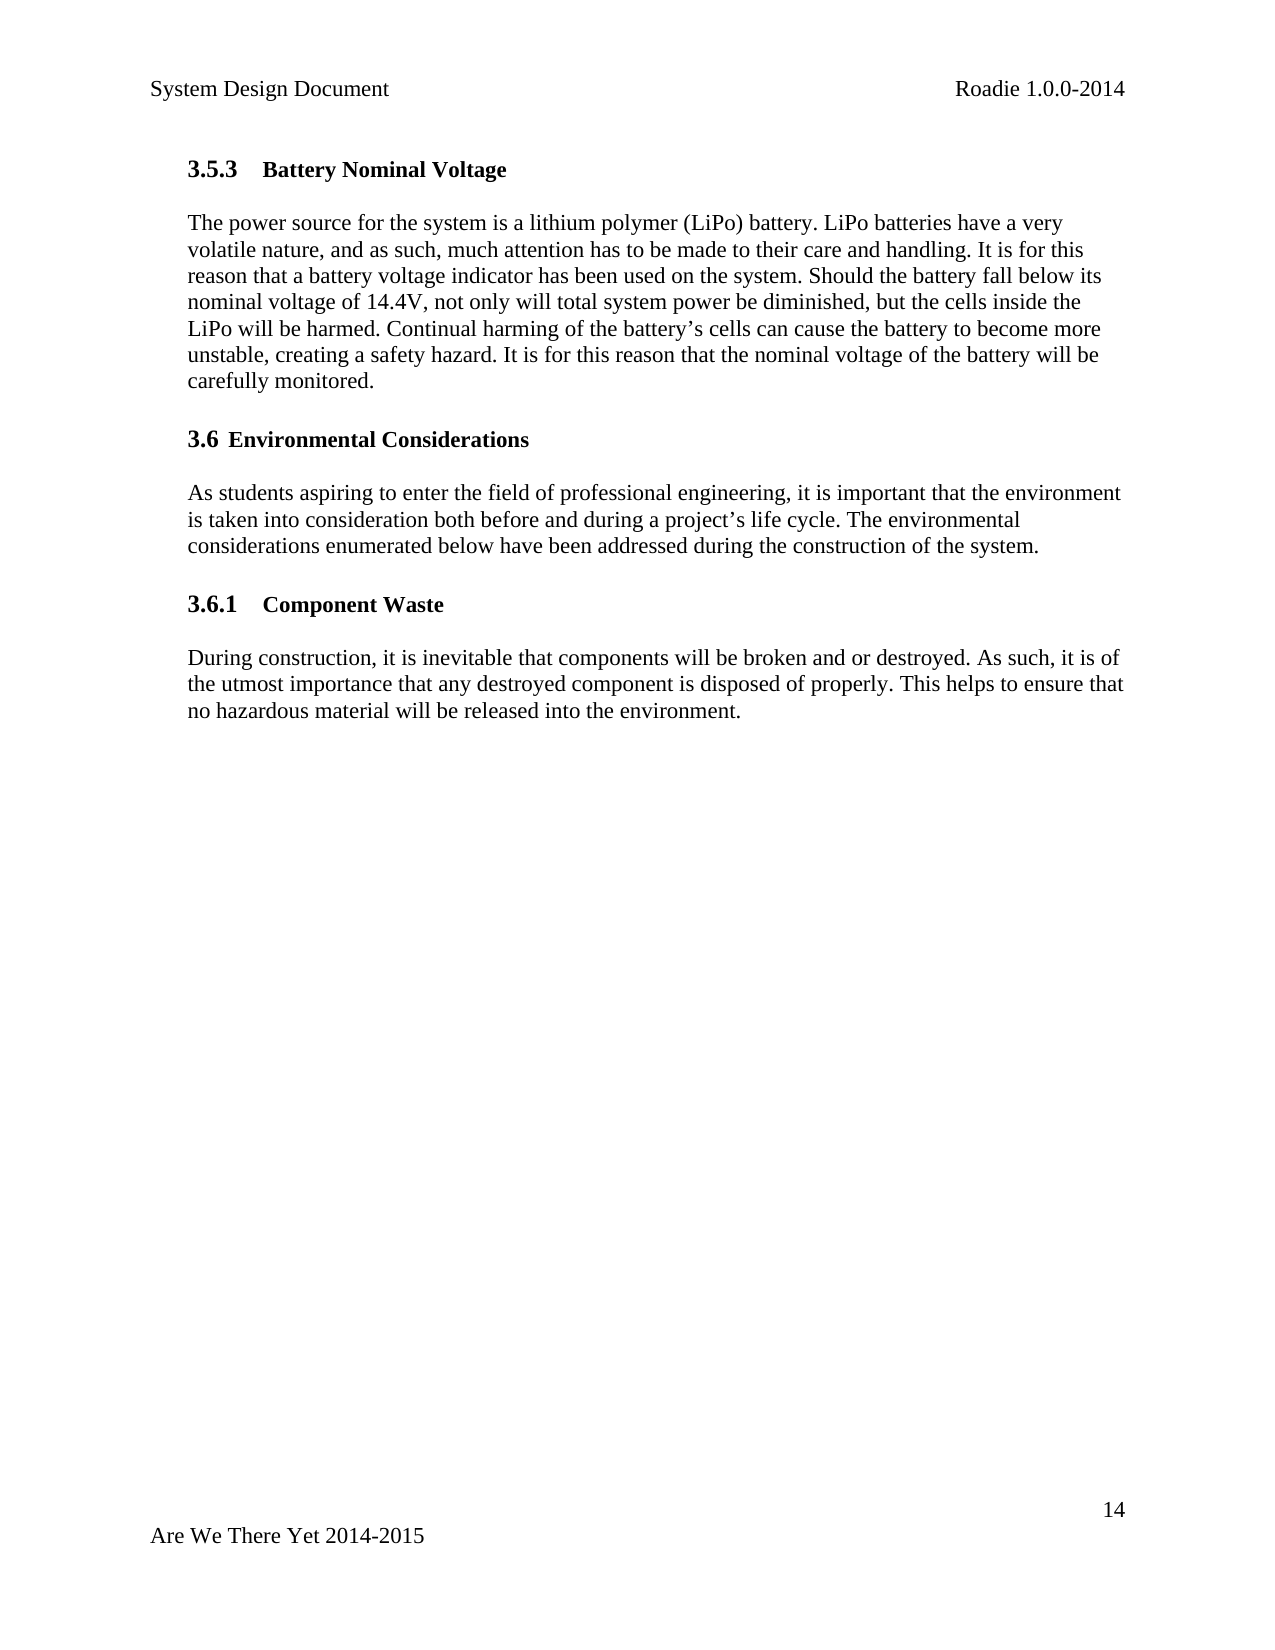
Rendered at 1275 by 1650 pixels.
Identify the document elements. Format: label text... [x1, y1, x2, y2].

subtitle Environmental Considerations [187, 424, 1125, 453]
subtitle Component Waste [187, 589, 1125, 618]
text The power source for the system is a lithium polymer (LiPo) battery. LiPo batteries have a very volatile nature, and as such, much attention has to be made to their care and handling. It is for this reason that a battery voltage indicator has been used on the system. Should the battery fall below its nominal voltage of 14.4V, not only will total system power be diminished, but the cells inside the LiPo will be harmed. Continual harming of the battery’s cells can cause the battery to become more unstable, creating a safety hazard. It is for this reason that the nominal voltage of the battery will be carefully monitored. [187, 209, 1125, 394]
text As students aspiring to enter the field of professional engineering, it is important that the environment is taken into consideration both before and during a project’s life cycle. The environmental considerations enumerated below have been addressed during the construction of the system. [187, 479, 1125, 558]
text During construction, it is inevitable that components will be broken and or destroyed. As such, it is of the utmost importance that any destroyed component is disposed of properly. This helps to ensure that no hazardous material will be released into the environment. [187, 644, 1125, 723]
subtitle Battery Nominal Voltage [187, 154, 1125, 183]
